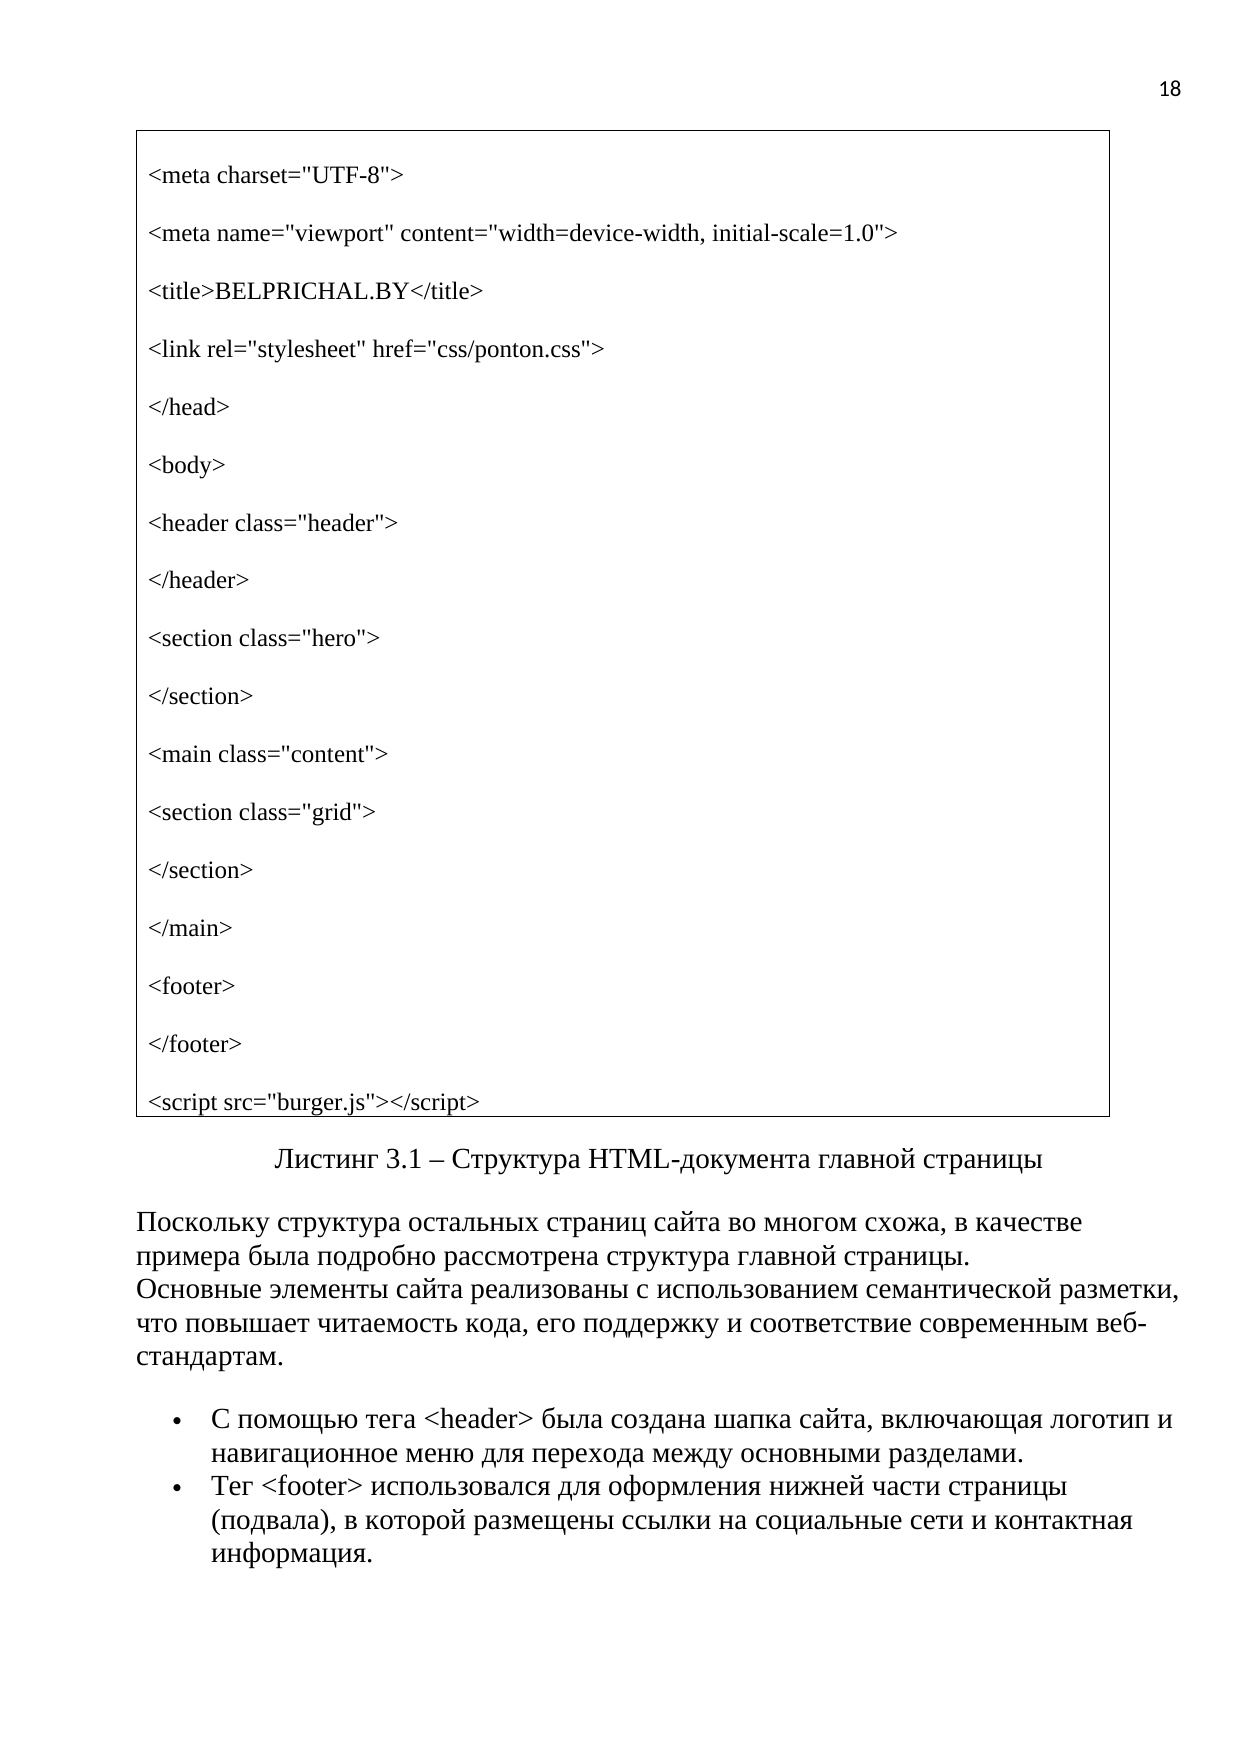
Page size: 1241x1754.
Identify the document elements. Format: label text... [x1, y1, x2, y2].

list С помощью тега <header> была создана шапка сайта, включающая логотип и навигационное меню для перехода между основными разделами. [173, 1401, 1181, 1468]
text Поскольку структура остальных страниц сайта во многом схожа, в качестве примера была подробно рассмотрена структура главной страницы. Основные элементы сайта реализованы с использованием семантической разметки, что повышает читаемость кода, его поддержку и соответствие современным веб-стандартам. [136, 1204, 1181, 1372]
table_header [137, 131, 1109, 1116]
list Тег <footer> использовался для оформления нижней части страницы (подвала), в которой размещены ссылки на социальные сети и контактная информация. [173, 1468, 1181, 1569]
text Листинг 3.1 – Структура HTML-документа главной страницы [136, 1142, 1181, 1175]
